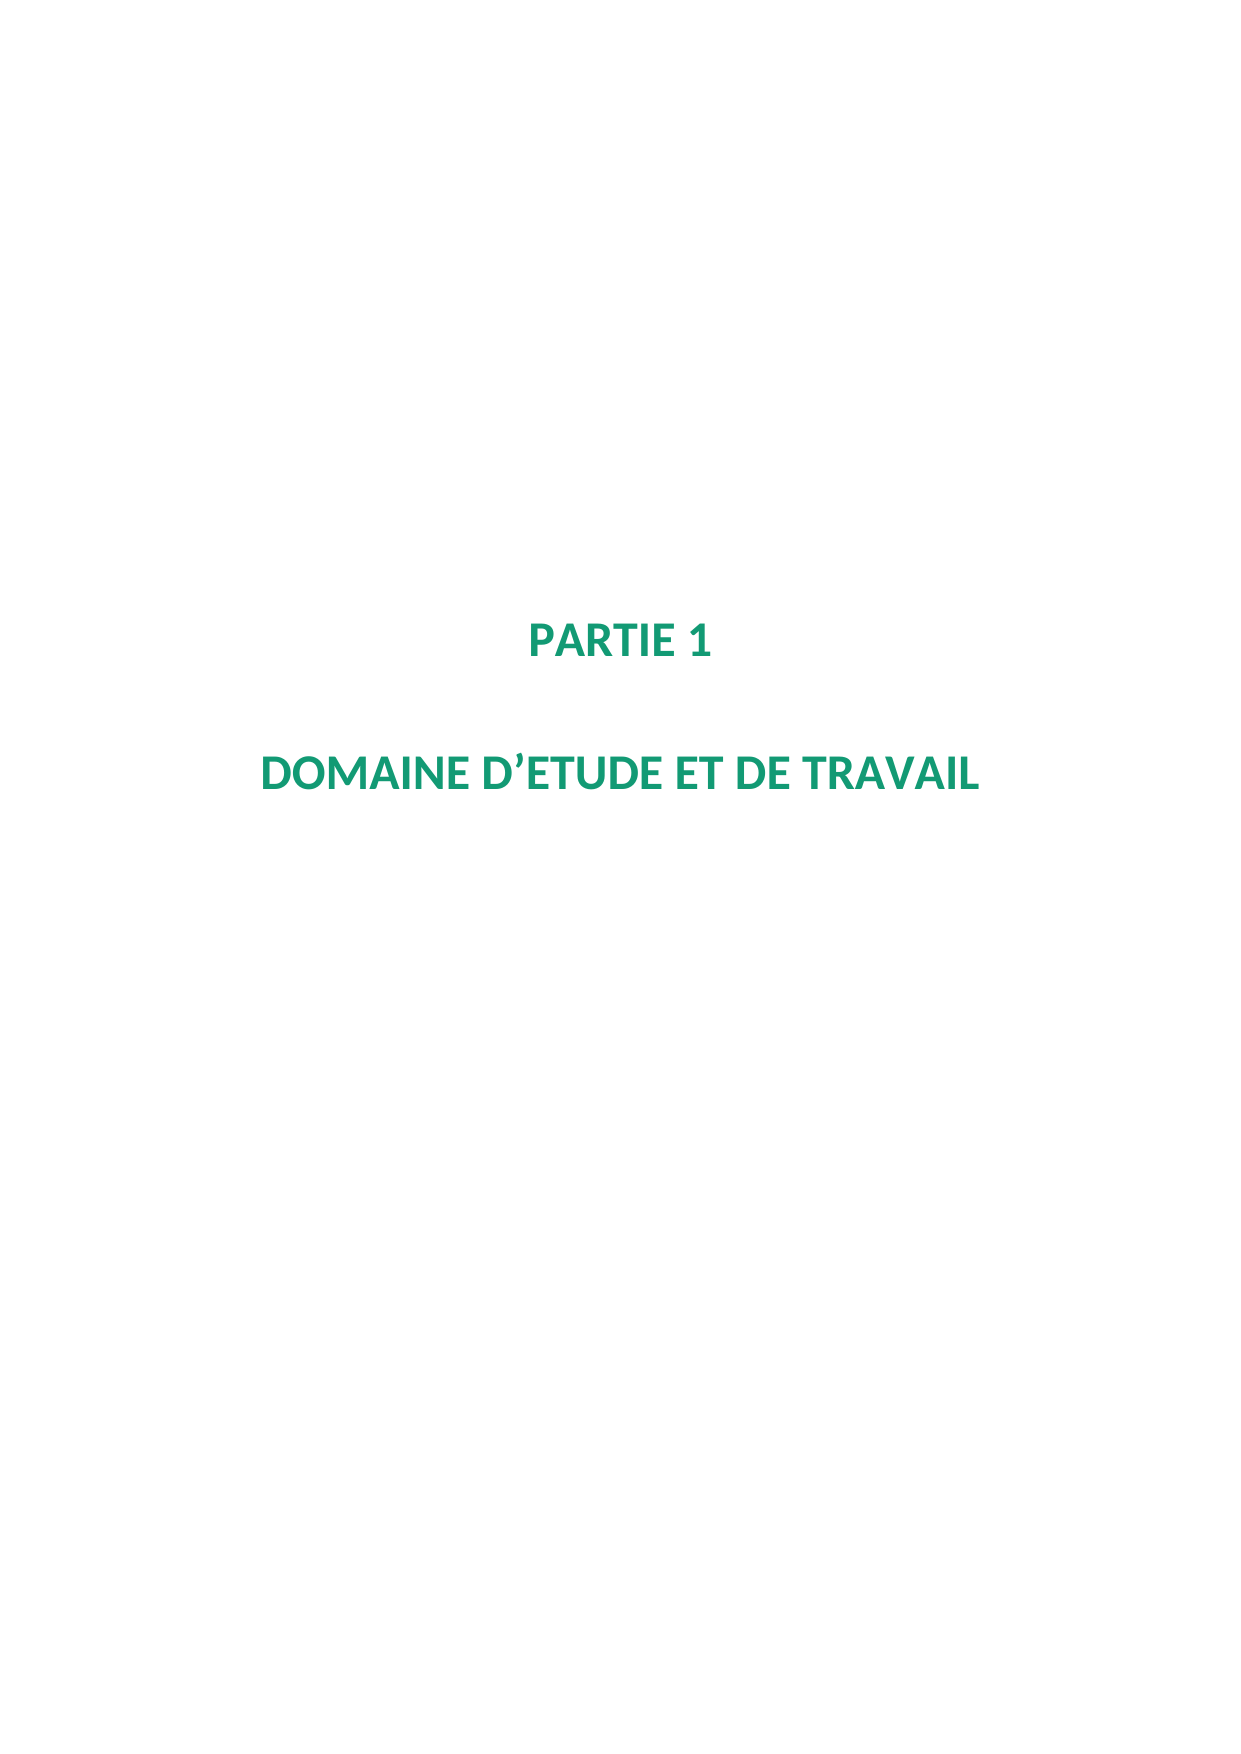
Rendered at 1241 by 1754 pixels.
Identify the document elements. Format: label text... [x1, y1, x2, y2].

subtitle DOMAINE D’ETUDE ET DE TRAVAIL [148, 741, 1093, 802]
subtitle PARTIE 1 [148, 608, 1093, 669]
